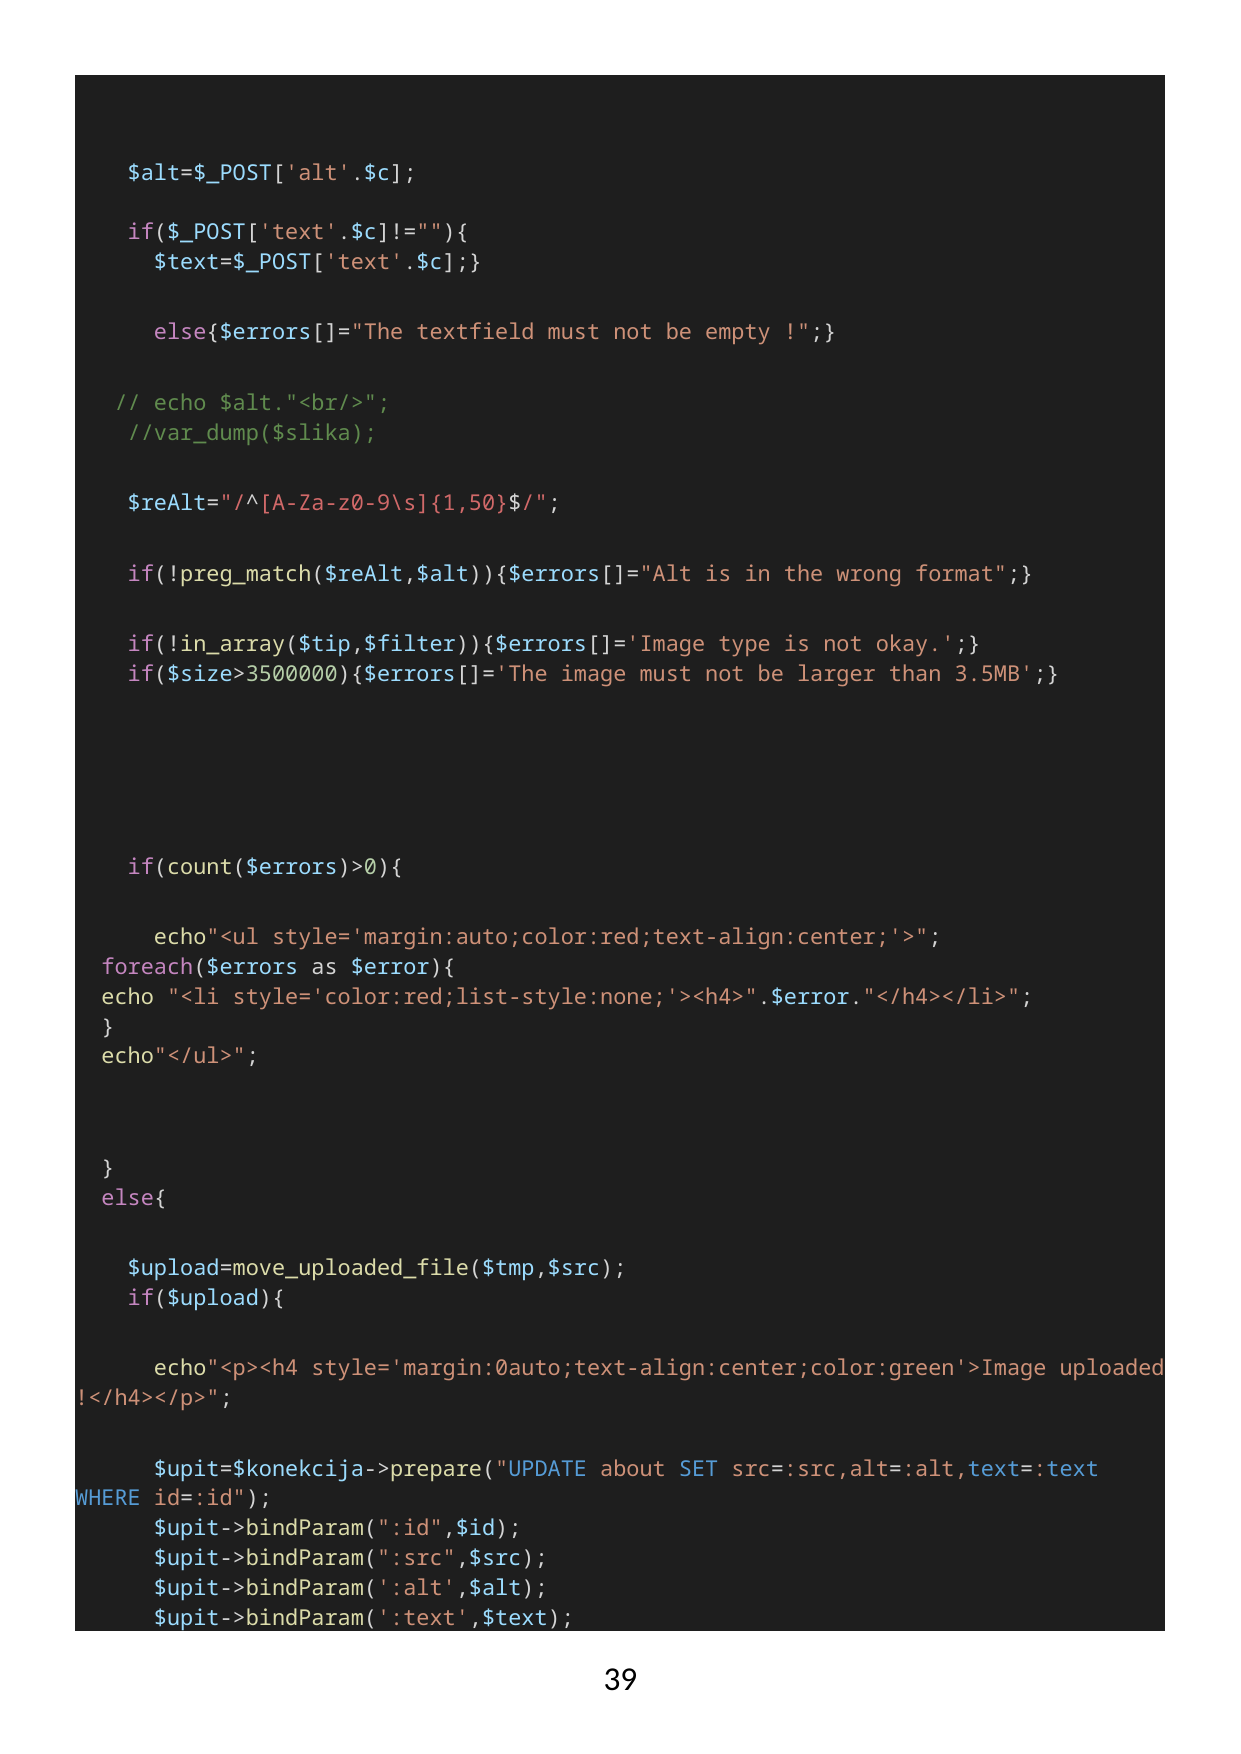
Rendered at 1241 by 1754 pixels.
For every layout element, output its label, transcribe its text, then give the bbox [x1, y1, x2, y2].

text $upit->bindParam(':alt',$alt); [75, 1572, 1165, 1602]
text if(count($errors)>0){ [75, 851, 1165, 881]
text //var_dump($slika); [75, 417, 1165, 446]
text echo"<p><h4 style='margin:0auto;text-align:center;color:green'>Image uploaded !</h4></p>"; [75, 1352, 1165, 1412]
text $upit->bindParam(":src",$src); [75, 1542, 1165, 1572]
text else{ [75, 1181, 1165, 1211]
text else{$errors[]="The textfield must not be empty !";} [75, 316, 1165, 346]
text echo "<li style='color:red;list-style:none;'><h4>".$error."</h4></li>"; [75, 981, 1165, 1011]
text if($_POST['text'.$c]!=""){ [75, 216, 1165, 246]
text } [75, 1011, 1165, 1040]
text $text=$_POST['text'.$c];} [75, 246, 1165, 276]
text echo"<ul style='margin:auto;color:red;text-align:center;'>"; [75, 921, 1165, 951]
text $upit->bindParam(":id",$id); [75, 1512, 1165, 1542]
text $upit->bindParam(':text',$text); [75, 1602, 1165, 1631]
text echo"</ul>"; [75, 1040, 1165, 1070]
text $alt=$_POST['alt'.$c]; [75, 156, 1165, 186]
text $reAlt="/^[A-Za-z0-9\s]{1,50}$/"; [75, 487, 1165, 517]
text $upload=move_uploaded_file($tmp,$src); [75, 1252, 1165, 1282]
text if(!in_array($tip,$filter)){$errors[]='Image type is not okay.';} [75, 628, 1165, 658]
text // echo $alt."<br/>"; [75, 387, 1165, 417]
text if($size>3500000){$errors[]='The image must not be larger than 3.5MB';} [75, 658, 1165, 688]
text if(!preg_match($reAlt,$alt)){$errors[]="Alt is in the wrong format";} [75, 558, 1165, 587]
text if($upload){ [75, 1282, 1165, 1312]
text } [75, 1152, 1165, 1181]
text foreach($errors as $error){ [75, 951, 1165, 981]
text $upit=$konekcija->prepare("UPDATE about SET src=:src,alt=:alt,text=:text WHERE id=:id"); [75, 1453, 1165, 1512]
